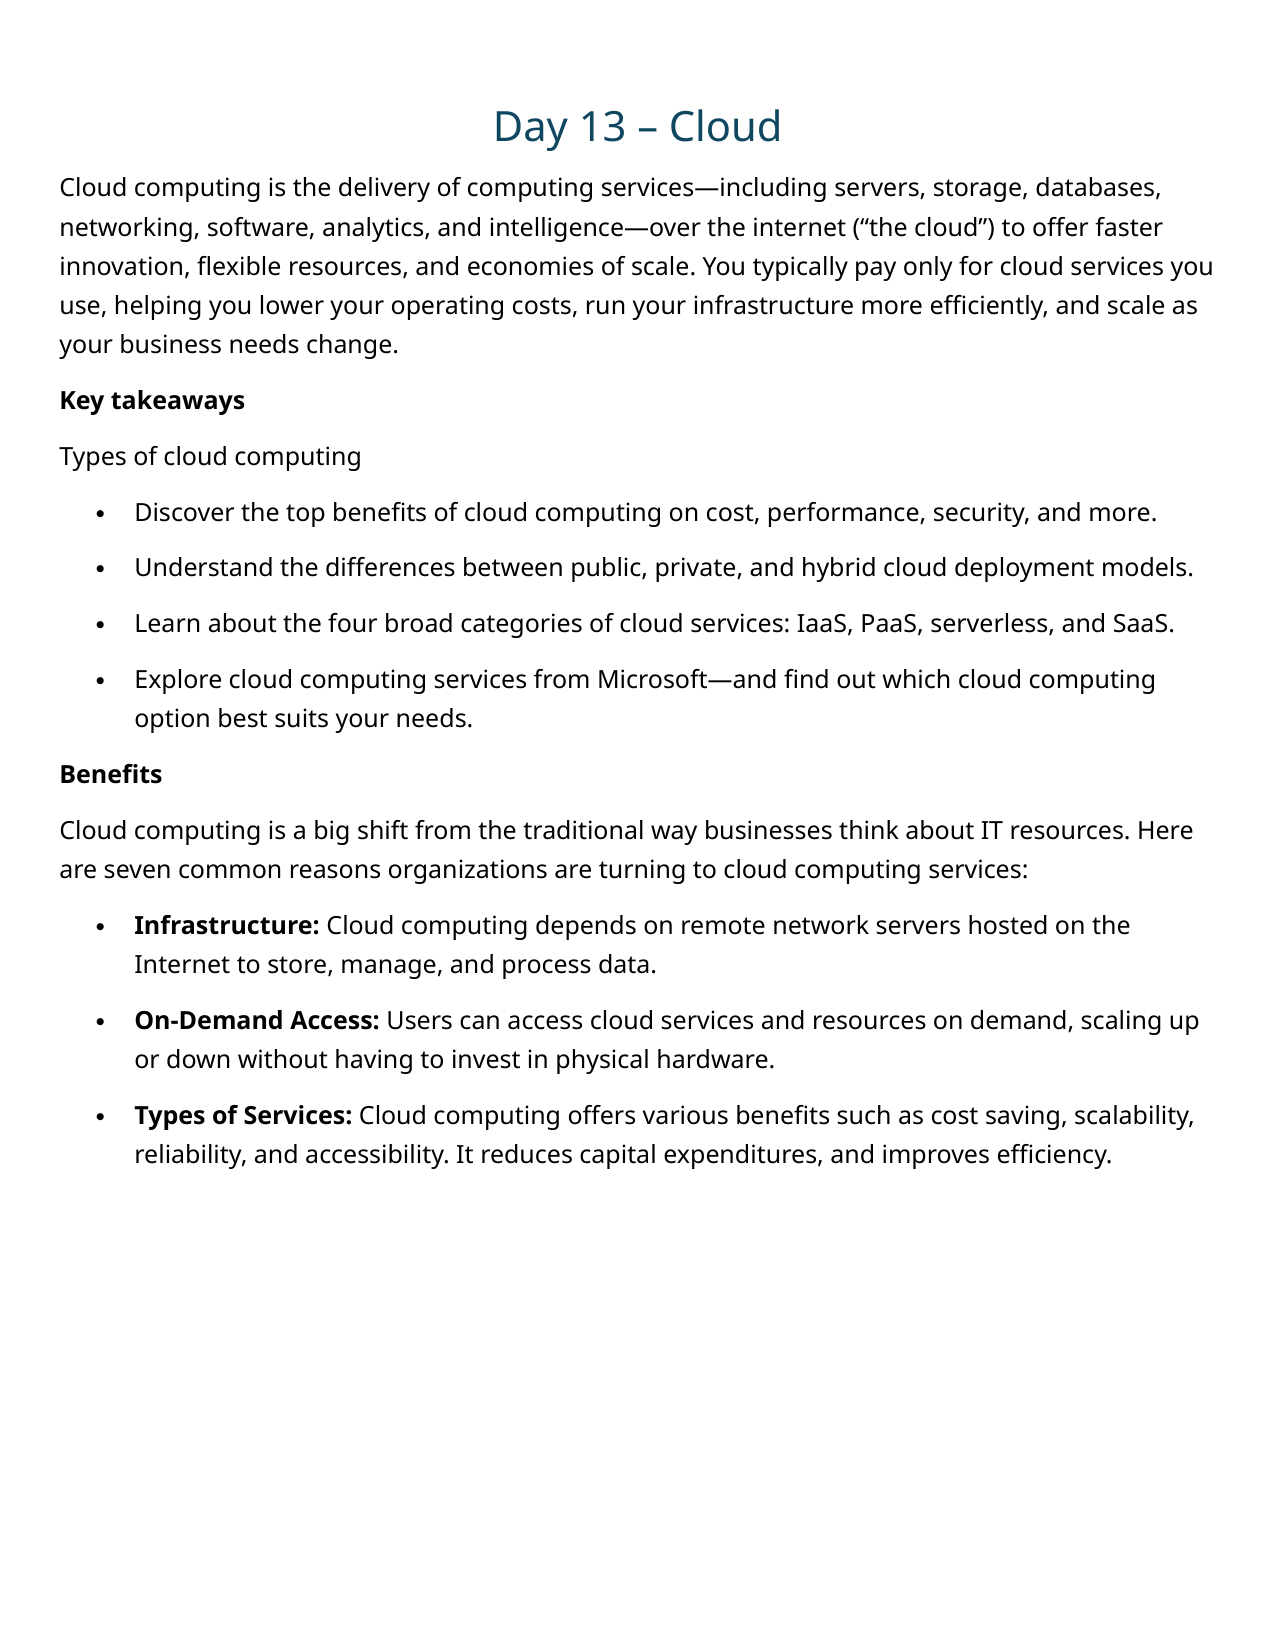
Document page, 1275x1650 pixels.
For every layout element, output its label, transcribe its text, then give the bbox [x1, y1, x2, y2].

list Learn about the four broad categories of cloud services: IaaS, PaaS, serverless, and SaaS. [97, 606, 1216, 640]
text Types of cloud computing [59, 438, 1216, 472]
list On-Demand Access: Users can access cloud services and resources on demand, scaling up or down without having to invest in physical hardware. [97, 1003, 1216, 1076]
text Key takeaways [59, 383, 1216, 417]
list Types of Services: Cloud computing offers various benefits such as cost saving, scalability, reliability, and accessibility. It reduces capital expenditures, and improves efficiency. [97, 1098, 1216, 1171]
list Understand the differences between public, private, and hybrid cloud deployment models. [97, 550, 1216, 584]
list Infrastructure: Cloud computing depends on remote network servers hosted on the Internet to store, manage, and process data. [97, 908, 1216, 981]
text Benefits [59, 757, 1216, 791]
subtitle Day 13 – Cloud [59, 97, 1216, 153]
text Cloud computing is the delivery of computing services—including servers, storage, databases, networking, software, analytics, and intelligence—over the internet (“the cloud”) to offer faster innovation, flexible resources, and economies of scale. You typically pay only for cloud services you use, helping you lower your operating costs, run your infrastructure more efficiently, and scale as your business needs change. [59, 170, 1216, 361]
list Discover the top benefits of cloud computing on cost, performance, security, and more. [97, 494, 1216, 528]
text Cloud computing is a big shift from the traditional way businesses think about IT resources. Here are seven common reasons organizations are turning to cloud computing services: [59, 813, 1216, 886]
list Explore cloud computing services from Microsoft—and find out which cloud computing option best suits your needs. [97, 662, 1216, 735]
